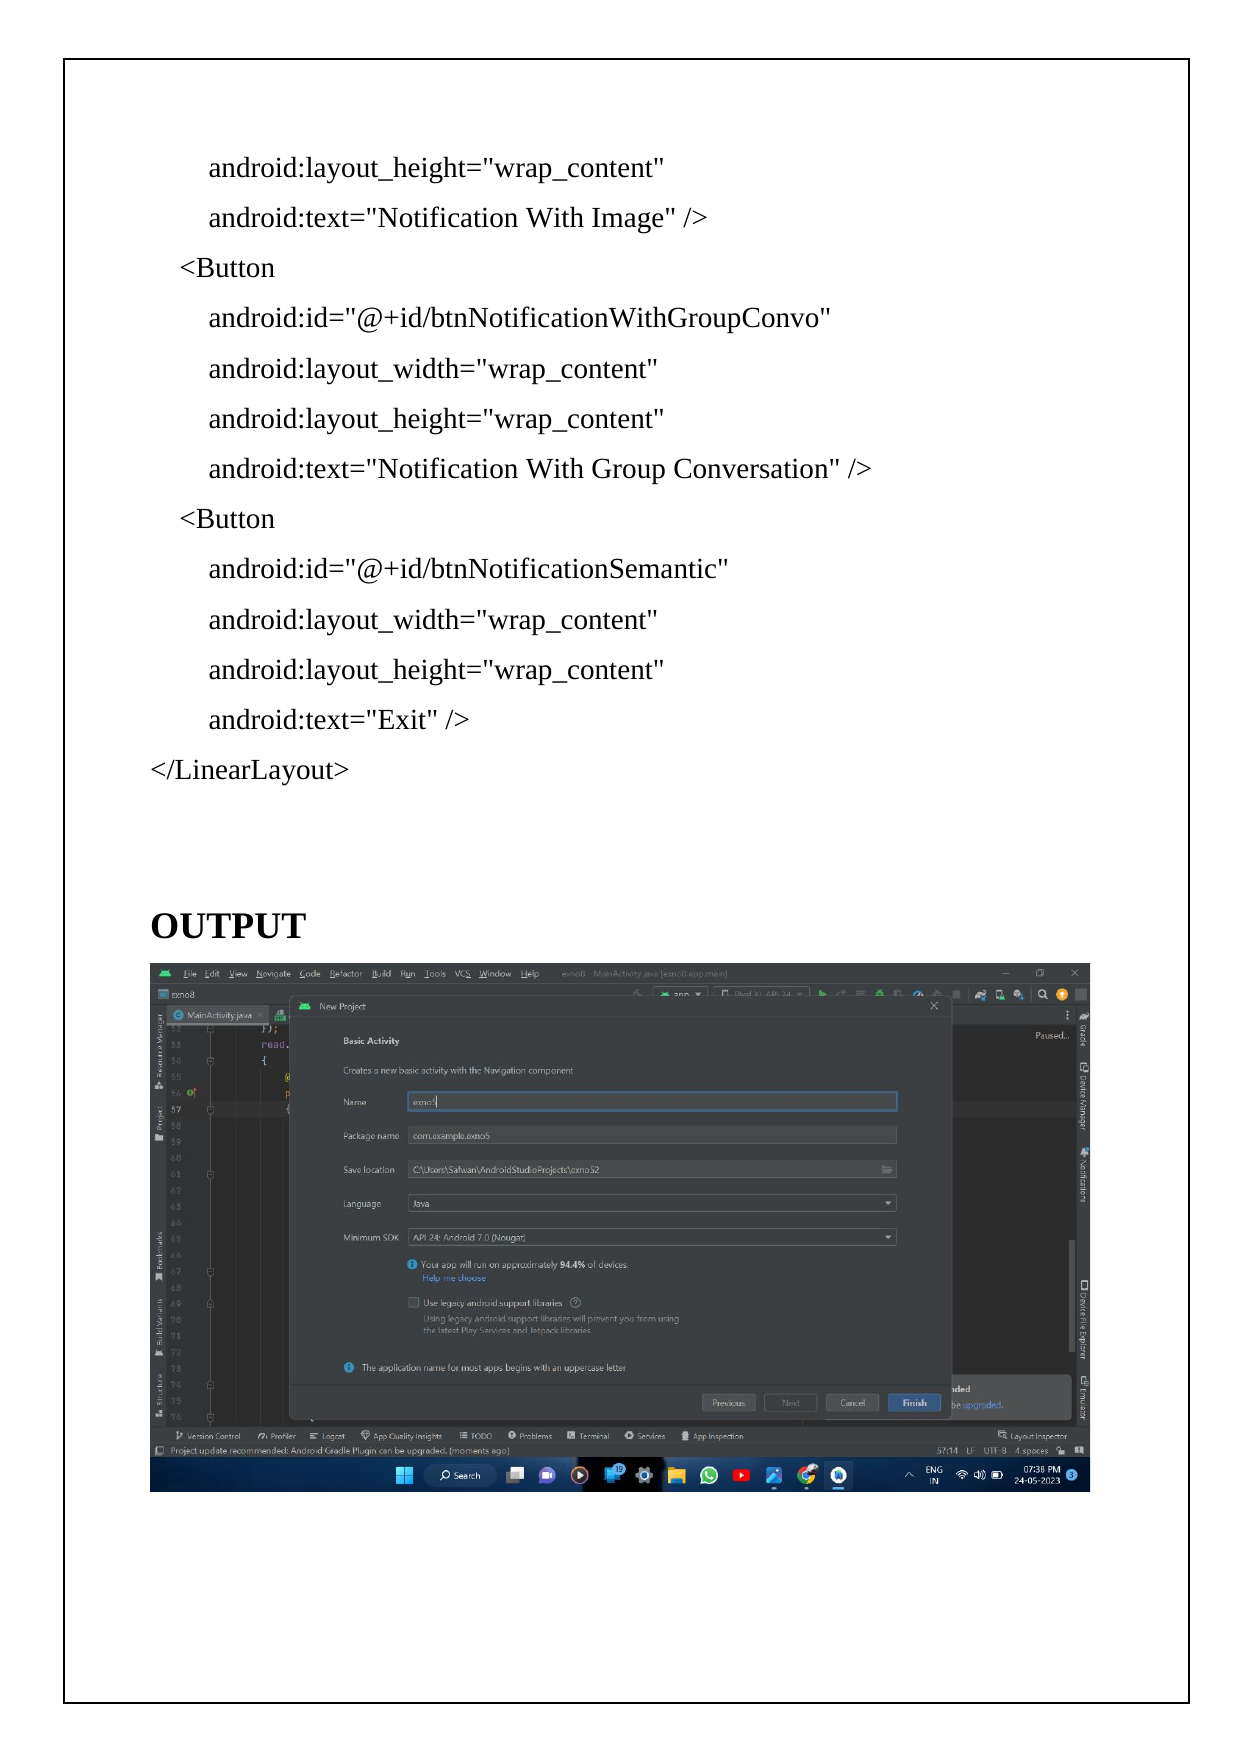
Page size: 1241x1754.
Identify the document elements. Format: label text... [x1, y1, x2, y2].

text android:layout_height="wrap_content" [150, 652, 1090, 686]
picture [150, 963, 1091, 1492]
text android:text="Notification With Image" /> [150, 200, 1090, 234]
text OUTPUT [150, 903, 1090, 946]
text android:layout_height="wrap_content" [150, 401, 1090, 434]
text android:text="Exit" /> [150, 702, 1090, 736]
text android:layout_height="wrap_content" [150, 150, 1090, 183]
text <Button [150, 250, 1090, 284]
text android:id="@+id/btnNotificationWithGroupConvo" [150, 301, 1090, 334]
text </LinearLayout> [150, 752, 1090, 786]
text android:layout_width="wrap_content" [150, 602, 1090, 635]
text android:layout_width="wrap_content" [150, 351, 1090, 384]
text android:text="Notification With Group Conversation" /> [150, 451, 1090, 485]
text <Button [150, 501, 1090, 535]
text android:id="@+id/btnNotificationSemantic" [150, 552, 1090, 585]
